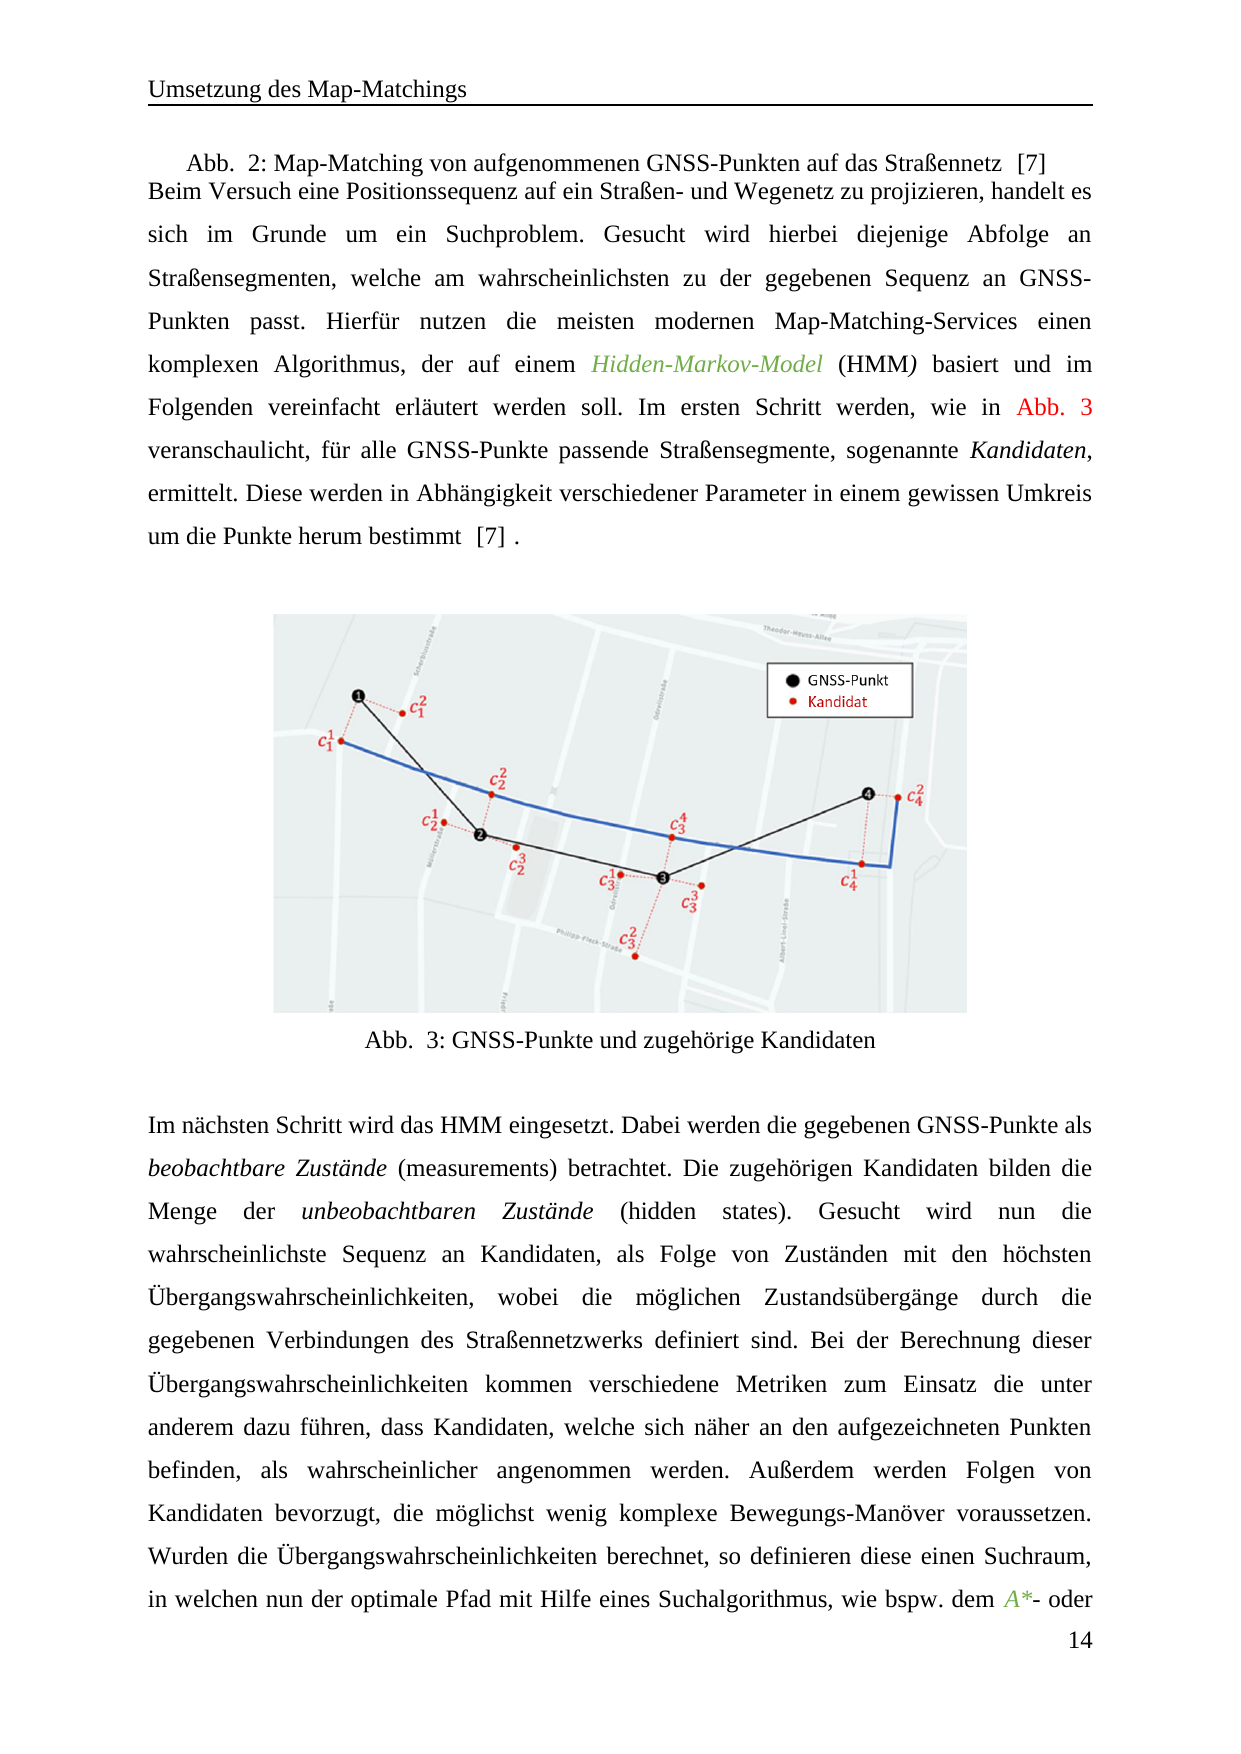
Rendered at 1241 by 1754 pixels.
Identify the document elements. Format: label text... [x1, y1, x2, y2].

text Abb. : Map-Matching von aufgenommenen GNSS-Punkten auf das Straßennetz [148, 148, 1093, 176]
picture [273, 614, 967, 1013]
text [148, 1110, 1093, 1613]
text Beim Versuch eine Positionssequenz auf ein Straßen- und Wegenetz zu projizieren, handelt es sich im Grunde um ein Suchproblem. Gesucht wird hierbei diejenige Abfolge an Straßensegmenten, welche am wahrscheinlichsten zu der gegebenen Sequenz an GNSS-Punkten passt. Hierfür nutzen die meisten modernen Map-Matching-Services einen komplexen Algorithmus, der auf einem Hidden-Markov-Model (HMM) basiert und im Folgenden vereinfacht erläutert werden soll. Im ersten Schritt werden, wie in Abb. 3 veranschaulicht, für alle GNSS-Punkte passende Straßensegmente, sogenannte Kandidaten, ermittelt. Diese werden in Abhängigkeit verschiedener Parameter in einem gewissen Umkreis um die Punkte herum bestimmt . [148, 176, 1093, 550]
